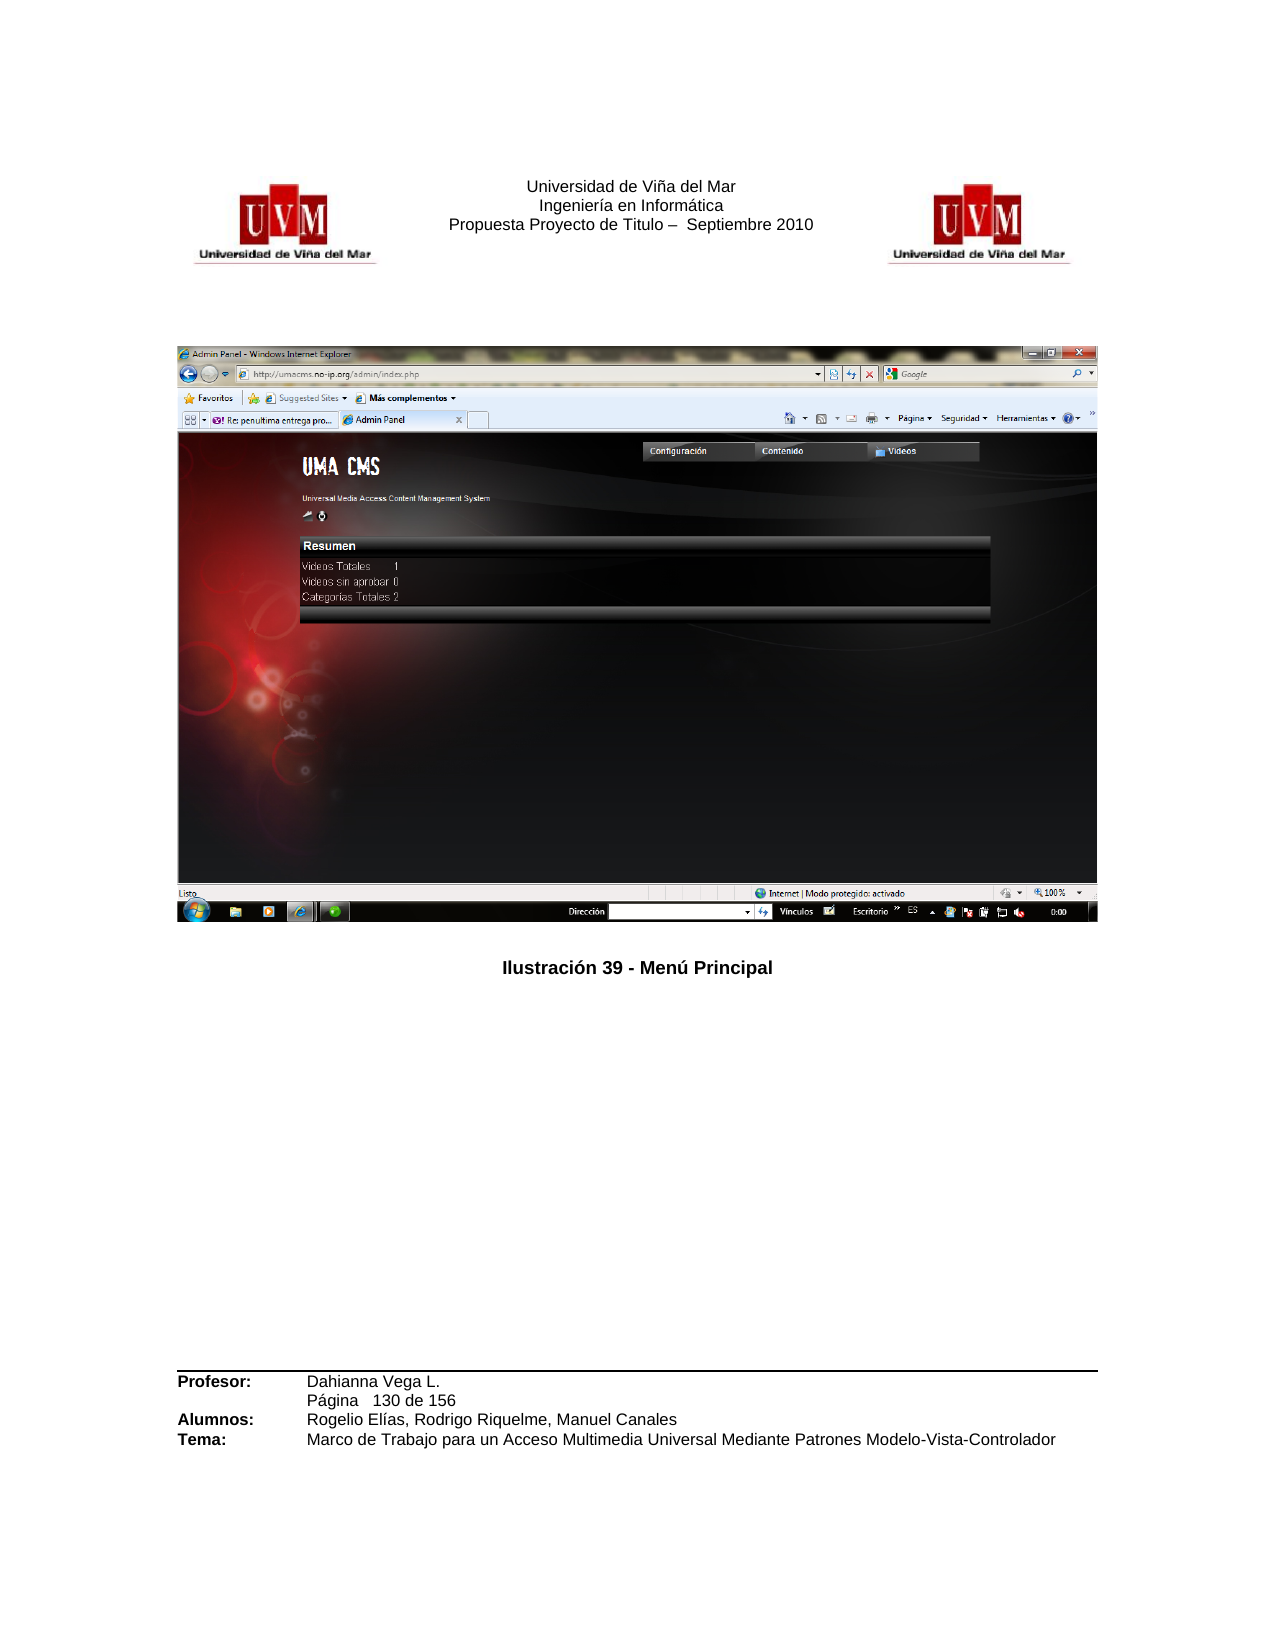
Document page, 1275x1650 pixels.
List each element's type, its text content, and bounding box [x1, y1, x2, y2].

picture [177, 176, 390, 267]
text Ilustración 39 - Menú Principal [177, 957, 1098, 978]
picture [177, 346, 1098, 922]
picture [871, 176, 1084, 267]
